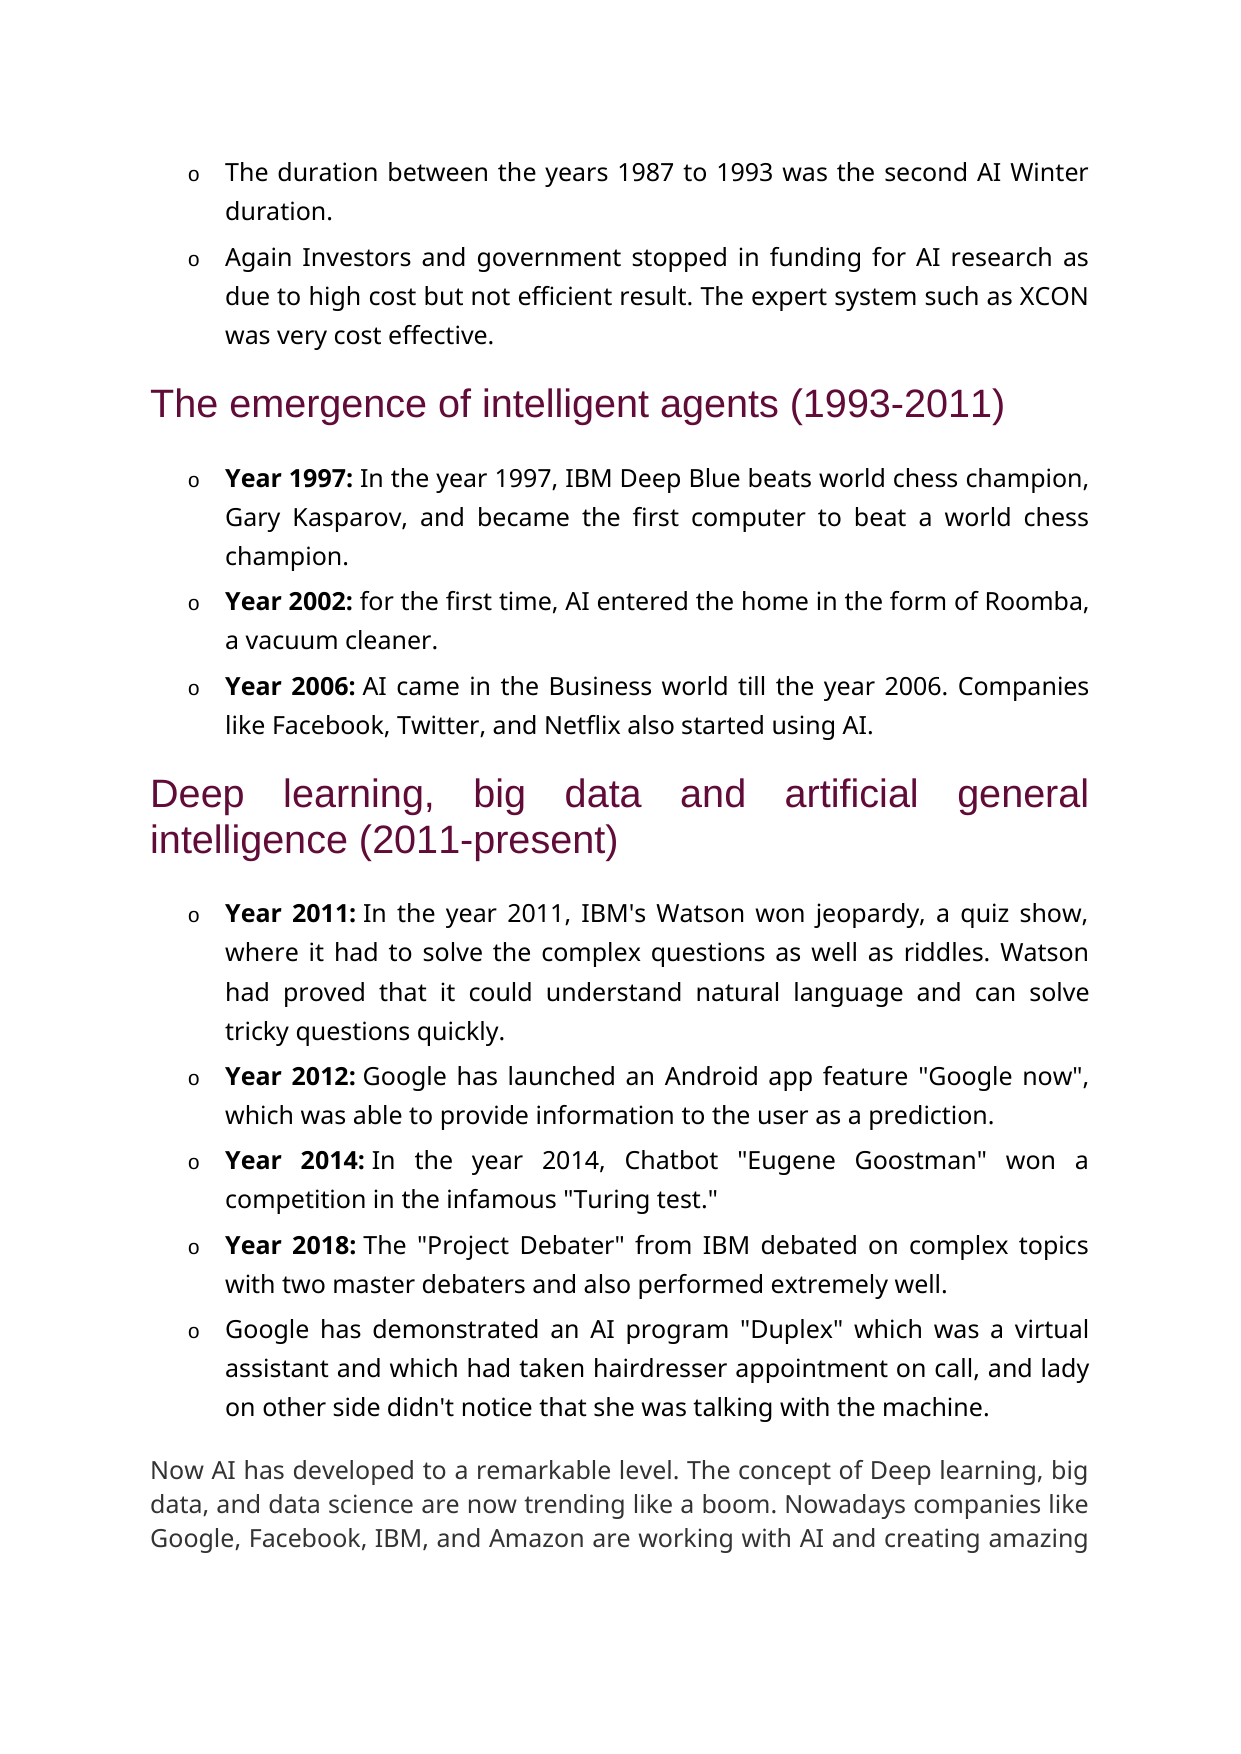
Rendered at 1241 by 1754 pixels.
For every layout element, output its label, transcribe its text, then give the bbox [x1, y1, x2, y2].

list Year 2012: Google has launched an Android app feature "Google now", which was able to provide information to the user as a prediction. [187, 1053, 1090, 1132]
list Year 1997: In the year 1997, IBM Deep Blue beats world chess champion, Gary Kasparov, and became the first computer to beat a world chess champion. [187, 456, 1090, 573]
list Google has demonstrated an AI program "Duplex" which was a virtual assistant and which had taken hairdresser appointment on call, and lady on other side didn't notice that she was talking with the machine. [187, 1307, 1090, 1424]
list Year 2006: AI came in the Business world till the year 2006. Companies like Facebook, Twitter, and Netflix also started using AI. [187, 663, 1090, 741]
list Year 2018: The "Project Debater" from IBM debated on complex topics with two master debaters and also performed extremely well. [187, 1222, 1090, 1300]
text Deep learning, big data and artificial general intelligence (2011-present) [150, 771, 1090, 862]
list Year 2002: for the first time, AI entered the home in the form of Roomba, a vacuum cleaner. [187, 579, 1090, 657]
text The emergence of intelligent agents (1993-2011) [150, 381, 1090, 426]
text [150, 1453, 1090, 1555]
list Year 2011: In the year 2011, IBM's Watson won jeopardy, a quiz show, where it had to solve the complex questions as well as riddles. Watson had proved that it could understand natural language and can solve tricky questions quickly. [187, 891, 1090, 1047]
list The duration between the years 1987 to 1993 was the second AI Winter duration. [187, 150, 1090, 228]
list Again Investors and government stopped in funding for AI research as due to high cost but not efficient result. The expert system such as XCON was very cost effective. [187, 234, 1090, 352]
list Year 2014: In the year 2014, Chatbot "Eugene Goostman" won a competition in the infamous "Turing test." [187, 1138, 1090, 1216]
